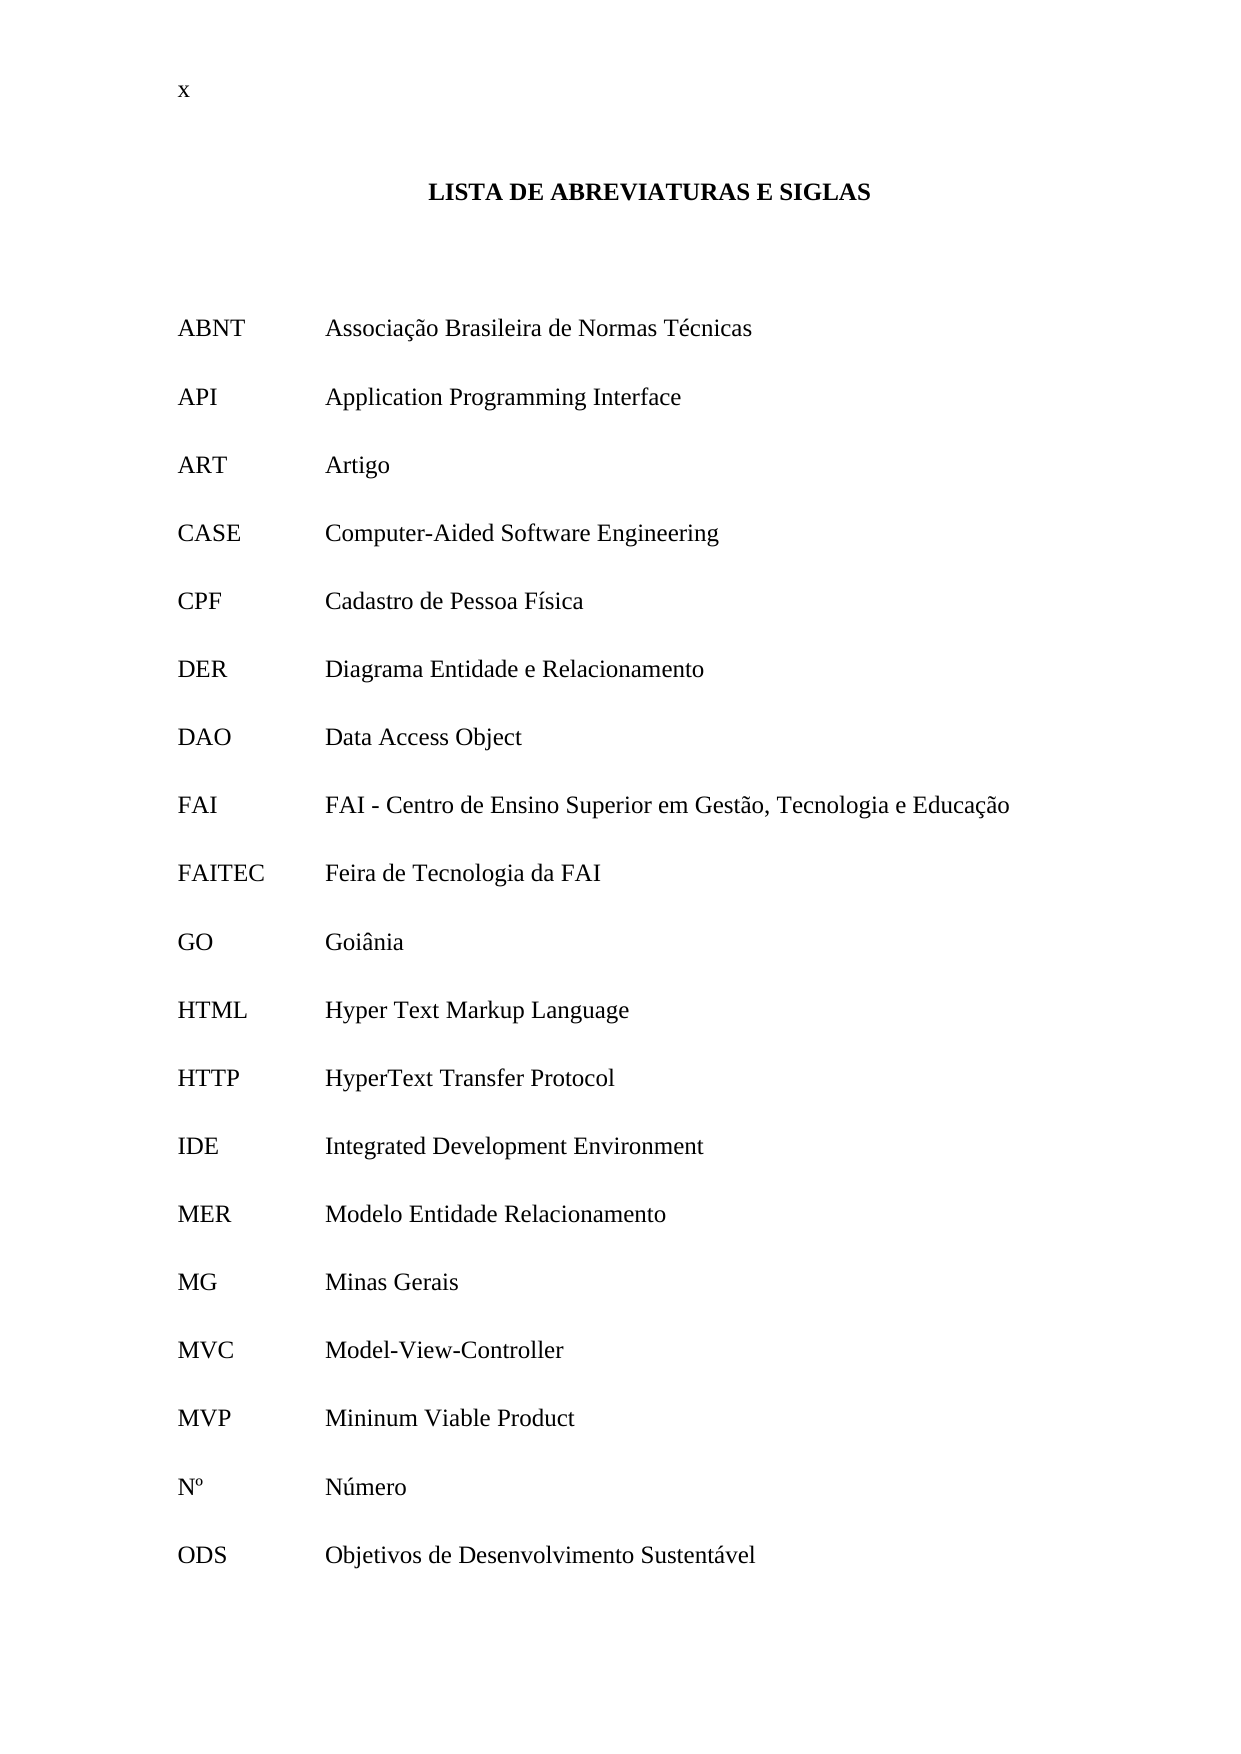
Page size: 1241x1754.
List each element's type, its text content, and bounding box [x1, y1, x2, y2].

text GO Goiânia [177, 927, 1122, 955]
text MVC Model-View-Controller [177, 1335, 1122, 1364]
text Nº Número [177, 1472, 1122, 1500]
text CASE Computer-Aided Software Engineering [177, 518, 1122, 547]
text ODS Objetivos de Desenvolvimento Sustentável [177, 1540, 1122, 1568]
text IDE Integrated Development Environment [177, 1131, 1122, 1160]
text DER Diagrama Entidade e Relacionamento [177, 654, 1122, 683]
text API Application Programming Interface [177, 382, 1122, 410]
text MER Modelo Entidade Relacionamento [177, 1199, 1122, 1228]
text ABNT Associação Brasileira de Normas Técnicas [177, 313, 1122, 342]
text FAI FAI - Centro de Ensino Superior em Gestão, Tecnologia e Educação [177, 790, 1122, 819]
text HTTP HyperText Transfer Protocol [177, 1063, 1122, 1092]
text HTML Hyper Text Markup Language [177, 995, 1122, 1023]
text FAITEC Feira de Tecnologia da FAI [177, 858, 1122, 887]
text MG Minas Gerais [177, 1267, 1122, 1296]
text LISTA DE ABREVIATURAS E SIGLAS [177, 177, 1122, 206]
text CPF Cadastro de Pessoa Física [177, 586, 1122, 615]
text MVP Mininum Viable Product [177, 1403, 1122, 1432]
text ART Artigo [177, 450, 1122, 478]
text DAO Data Access Object [177, 722, 1122, 751]
